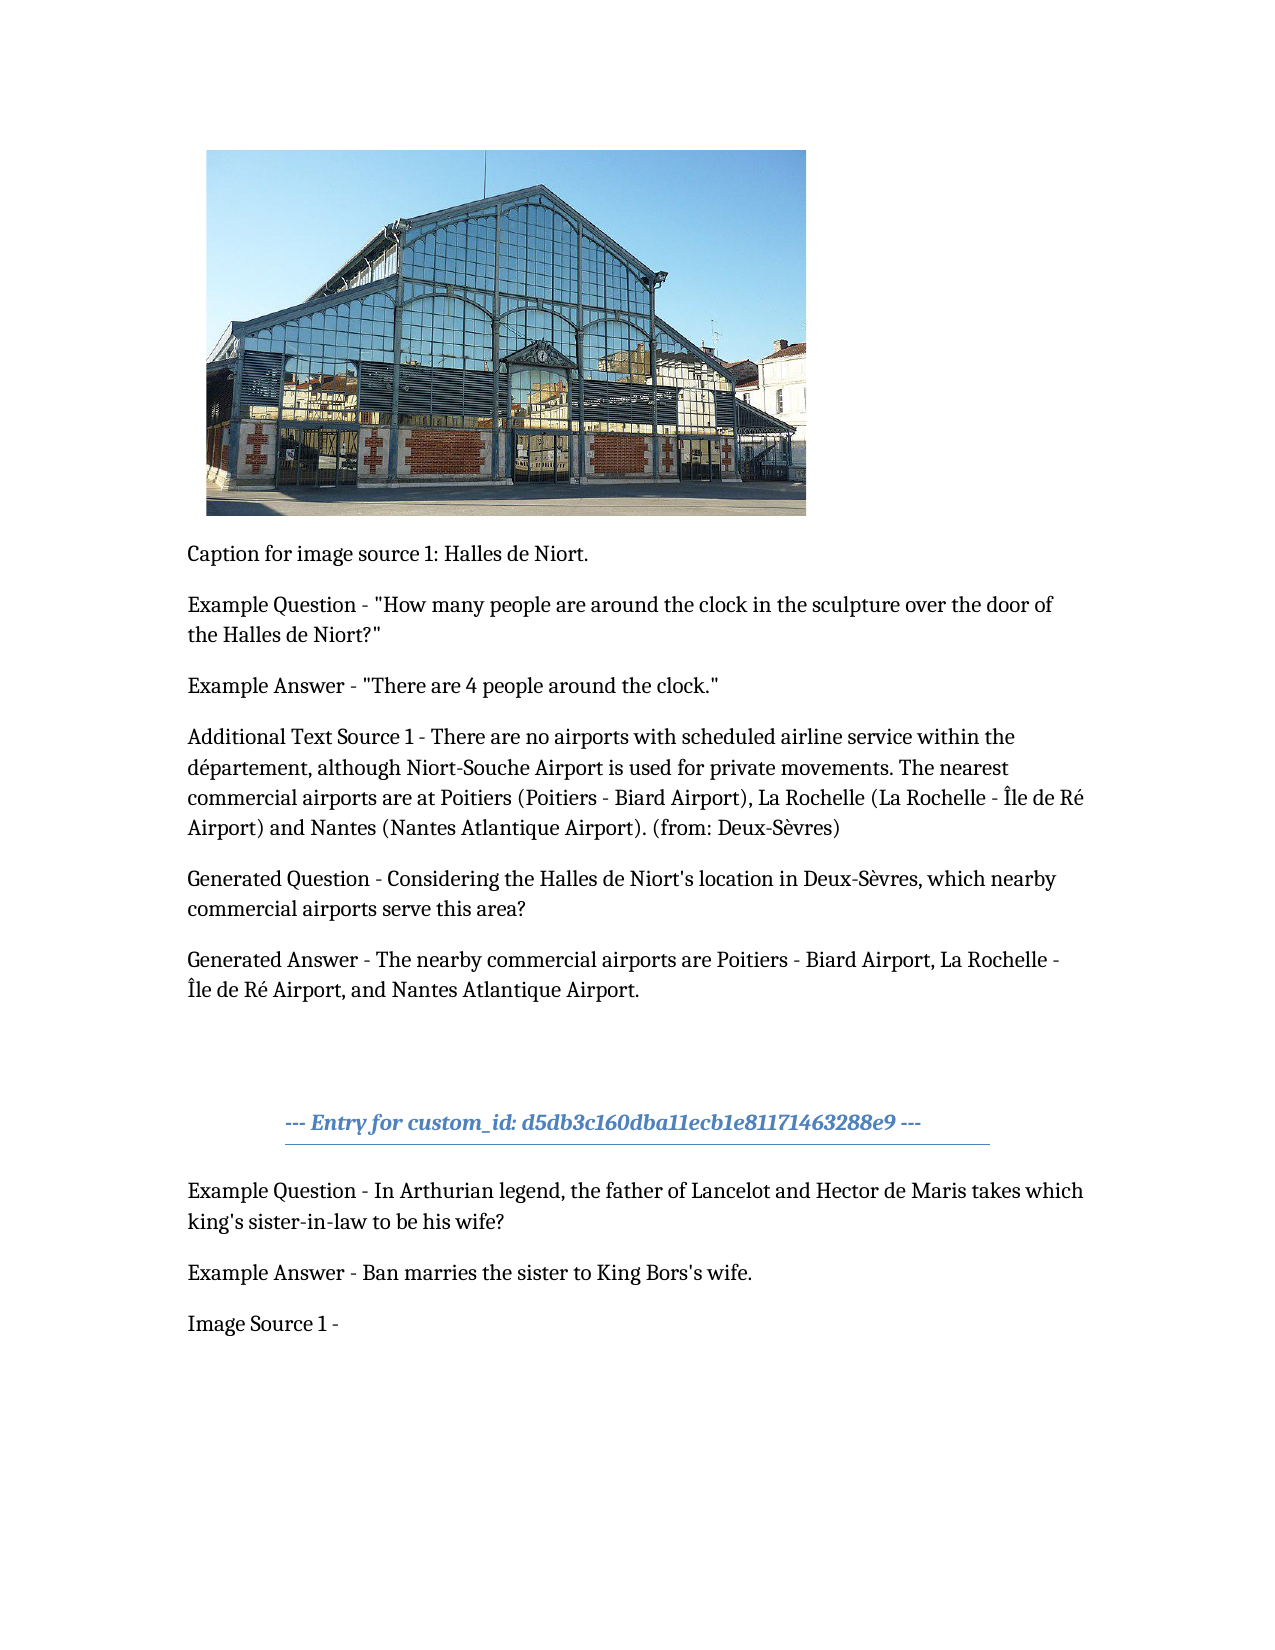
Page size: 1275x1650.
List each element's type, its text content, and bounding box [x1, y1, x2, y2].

text Caption for image source 1: Halles de Niort. [187, 541, 1087, 567]
text Generated Question - Considering the Halles de Niort's location in Deux-Sèvres, which nearby commercial airports serve this area? [187, 866, 1087, 922]
text Example Question - In Arthurian legend, the father of Lancelot and Hector de Maris takes which king's sister-in-law to be his wife? [187, 1178, 1087, 1235]
text Generated Answer - The nearby commercial airports are Poitiers - Biard Airport, La Rochelle - Île de Ré Airport, and Nantes Atlantique Airport. [187, 947, 1087, 1003]
text --- Entry for custom_id: d5db3c160dba11ecb1e81171463288e9 --- [285, 1109, 990, 1144]
text Example Answer - Ban marries the sister to King Bors's wife. [187, 1259, 1087, 1286]
picture [206, 150, 807, 516]
text Image Source 1 - [187, 1311, 1087, 1337]
text Example Question - "How many people are around the clock in the sculpture over the door of the Halles de Niort?" [187, 592, 1087, 648]
text Example Answer - "There are 4 people around the clock." [187, 673, 1087, 699]
text Additional Text Source 1 - There are no airports with scheduled airline service within the département, although Niort-Souche Airport is used for private movements. The nearest commercial airports are at Poitiers (Poitiers - Biard Airport), La Rochelle (La Rochelle - Île de Ré Airport) and Nantes (Nantes Atlantique Airport). (from: Deux-Sèvres) [187, 724, 1087, 841]
